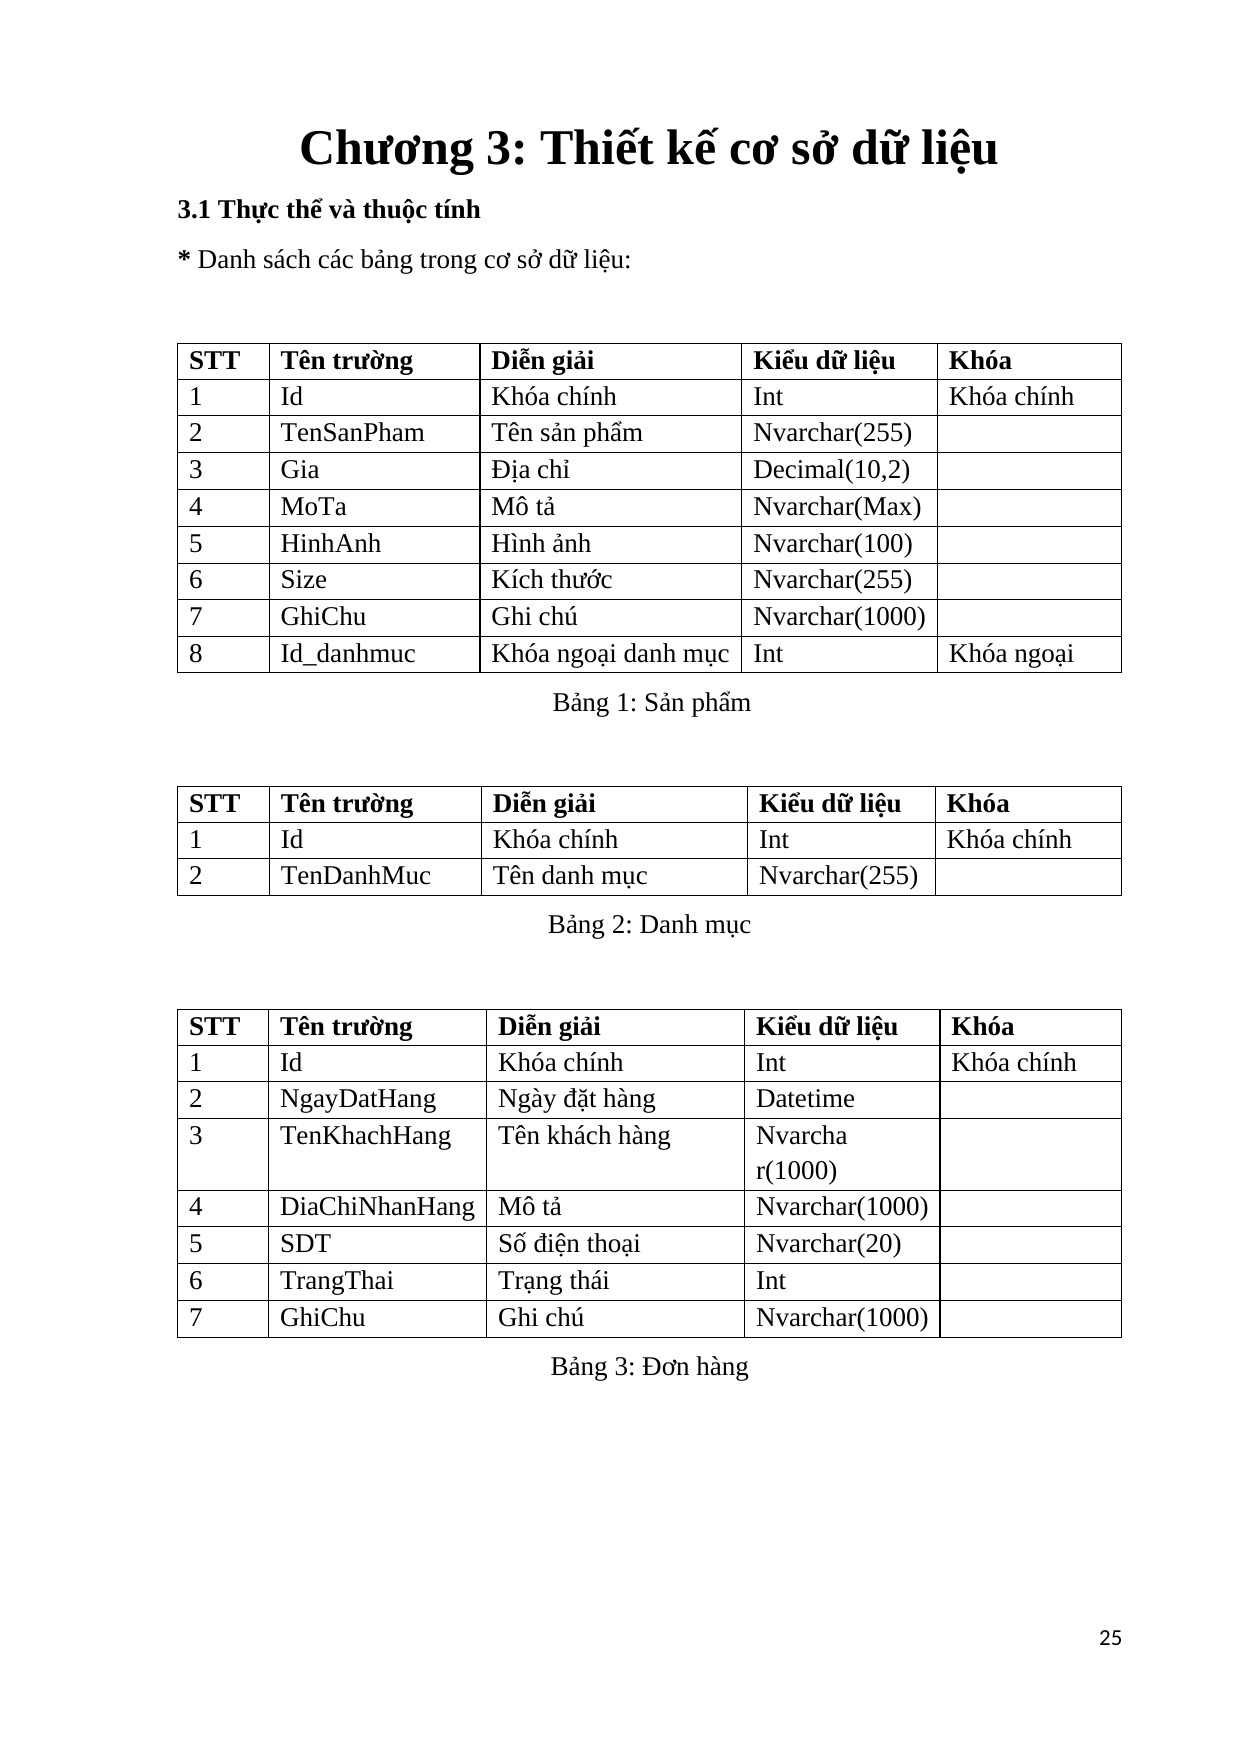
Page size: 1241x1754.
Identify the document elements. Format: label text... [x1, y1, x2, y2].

table_cell HinhAnh [270, 527, 479, 562]
table_cell Int [745, 1264, 939, 1300]
table_cell GhiChu [270, 600, 479, 636]
table_header Diễn giải [481, 344, 741, 379]
table_cell NgayDatHang [269, 1082, 486, 1118]
table_cell 7 [178, 1301, 268, 1337]
table_cell Tên sản phẩm [481, 416, 741, 452]
table_cell Id [269, 1046, 486, 1081]
table_cell GhiChu [269, 1301, 486, 1337]
table_header STT [178, 1010, 268, 1045]
table_cell Khóa ngoại [938, 637, 1121, 672]
subtitle Chương 3: Thiết kế cơ sở dữ liệu [177, 118, 1122, 176]
table_cell [941, 1191, 1121, 1226]
table_cell 2 [178, 1082, 268, 1118]
table_cell [938, 453, 1121, 489]
table_cell 8 [178, 637, 269, 672]
table_header Tên trường [269, 1010, 486, 1045]
table_cell Số điện thoại [487, 1227, 744, 1263]
table_header Tên trường [270, 787, 481, 822]
table_cell MoTa [270, 490, 479, 526]
table_cell 4 [178, 490, 269, 526]
table_cell Int [742, 637, 937, 672]
table_cell 6 [178, 564, 269, 599]
table_cell Ngày đặt hàng [487, 1082, 744, 1118]
text Bảng 2: Danh mục [177, 908, 1122, 939]
table_cell Khóa chính [481, 380, 741, 415]
table_cell 7 [178, 600, 269, 636]
table_cell 3 [178, 1119, 268, 1189]
table_cell Datetime [745, 1082, 939, 1118]
table_cell DiaChiNhanHang [269, 1191, 486, 1226]
table_header STT [178, 787, 269, 822]
table_cell [941, 1082, 1121, 1118]
table_cell TrangThai [269, 1264, 486, 1300]
text 3.1 Thực thể và thuộc tính [177, 193, 1122, 224]
table_cell Tên danh mục [482, 859, 747, 895]
table_cell 6 [178, 1264, 268, 1300]
table_cell Int [745, 1046, 939, 1081]
table_cell Id_danhmuc [270, 637, 479, 672]
table_cell 2 [178, 416, 269, 452]
table_header Khóa [938, 344, 1121, 379]
table_cell Id [270, 380, 479, 415]
table_cell [938, 490, 1121, 526]
text * Danh sách các bảng trong cơ sở dữ liệu: [177, 243, 1122, 274]
table_cell Nvarchar(1000) [745, 1191, 939, 1226]
table_header Kiểu dữ liệu [748, 787, 935, 822]
table_cell Khóa chính [941, 1046, 1121, 1081]
table_cell Khóa chính [487, 1046, 744, 1081]
table_cell [938, 416, 1121, 452]
table_header Kiểu dữ liệu [742, 344, 937, 379]
table_cell Nvarchar(1000) [742, 600, 937, 636]
table_cell 4 [178, 1191, 268, 1226]
table_header STT [178, 344, 269, 379]
text Bảng 3: Đơn hàng [177, 1350, 1122, 1381]
table_cell [938, 527, 1121, 562]
table_cell Nvarchar(20) [745, 1227, 939, 1263]
table_cell 3 [178, 453, 269, 489]
table_cell Nvarchar(1000) [745, 1301, 939, 1337]
table_cell [938, 600, 1121, 636]
table_cell Địa chỉ [481, 453, 741, 489]
table_header Tên trường [270, 344, 479, 379]
table_cell 2 [178, 859, 269, 895]
table_cell Size [270, 564, 479, 599]
table_cell Ghi chú [481, 600, 741, 636]
table_cell Id [270, 823, 481, 858]
table_cell Nvarchar(255) [742, 416, 937, 452]
table_cell 1 [178, 823, 269, 858]
table_cell Decimal(10,2) [742, 453, 937, 489]
table_cell Khóa chính [936, 823, 1121, 858]
table_cell TenKhachHang [269, 1119, 486, 1189]
table_cell Mô tả [487, 1191, 744, 1226]
table_cell Nvarchar(100) [742, 527, 937, 562]
table_cell Mô tả [481, 490, 741, 526]
text Bảng 1: Sản phẩm [477, 686, 1122, 717]
table_header Diễn giải [482, 787, 747, 822]
table_cell Gia [270, 453, 479, 489]
table_cell [938, 564, 1121, 599]
table_header Khóa [936, 787, 1121, 822]
table_cell Trạng thái [487, 1264, 744, 1300]
table_cell [941, 1119, 1121, 1189]
table_cell 1 [178, 1046, 268, 1081]
table_cell SDT [269, 1227, 486, 1263]
table_cell 5 [178, 1227, 268, 1263]
table_cell [941, 1264, 1121, 1300]
table_cell Khóa ngoại danh mục [481, 637, 741, 672]
table_cell Ghi chú [487, 1301, 744, 1337]
table_cell 5 [178, 527, 269, 562]
table_cell Kích thước [481, 564, 741, 599]
table_cell [936, 859, 1121, 895]
table_cell Hình ảnh [481, 527, 741, 562]
table_cell Int [742, 380, 937, 415]
table_header Diễn giải [487, 1010, 744, 1045]
table_cell [941, 1301, 1121, 1337]
table_cell Int [748, 823, 935, 858]
table_cell Khóa chính [938, 380, 1121, 415]
table_cell Nvarchar(Max) [742, 490, 937, 526]
table_cell Nvarchar(1000) [745, 1119, 939, 1189]
table_cell [941, 1227, 1121, 1263]
table_cell 1 [178, 380, 269, 415]
table_header Khóa [941, 1010, 1121, 1045]
table_cell TenSanPham [270, 416, 479, 452]
table_cell TenDanhMuc [270, 859, 481, 895]
table_cell Tên khách hàng [487, 1119, 744, 1189]
table_cell Khóa chính [482, 823, 747, 858]
table_cell Nvarchar(255) [748, 859, 935, 895]
table_cell Nvarchar(255) [742, 564, 937, 599]
table_header Kiểu dữ liệu [745, 1010, 939, 1045]
